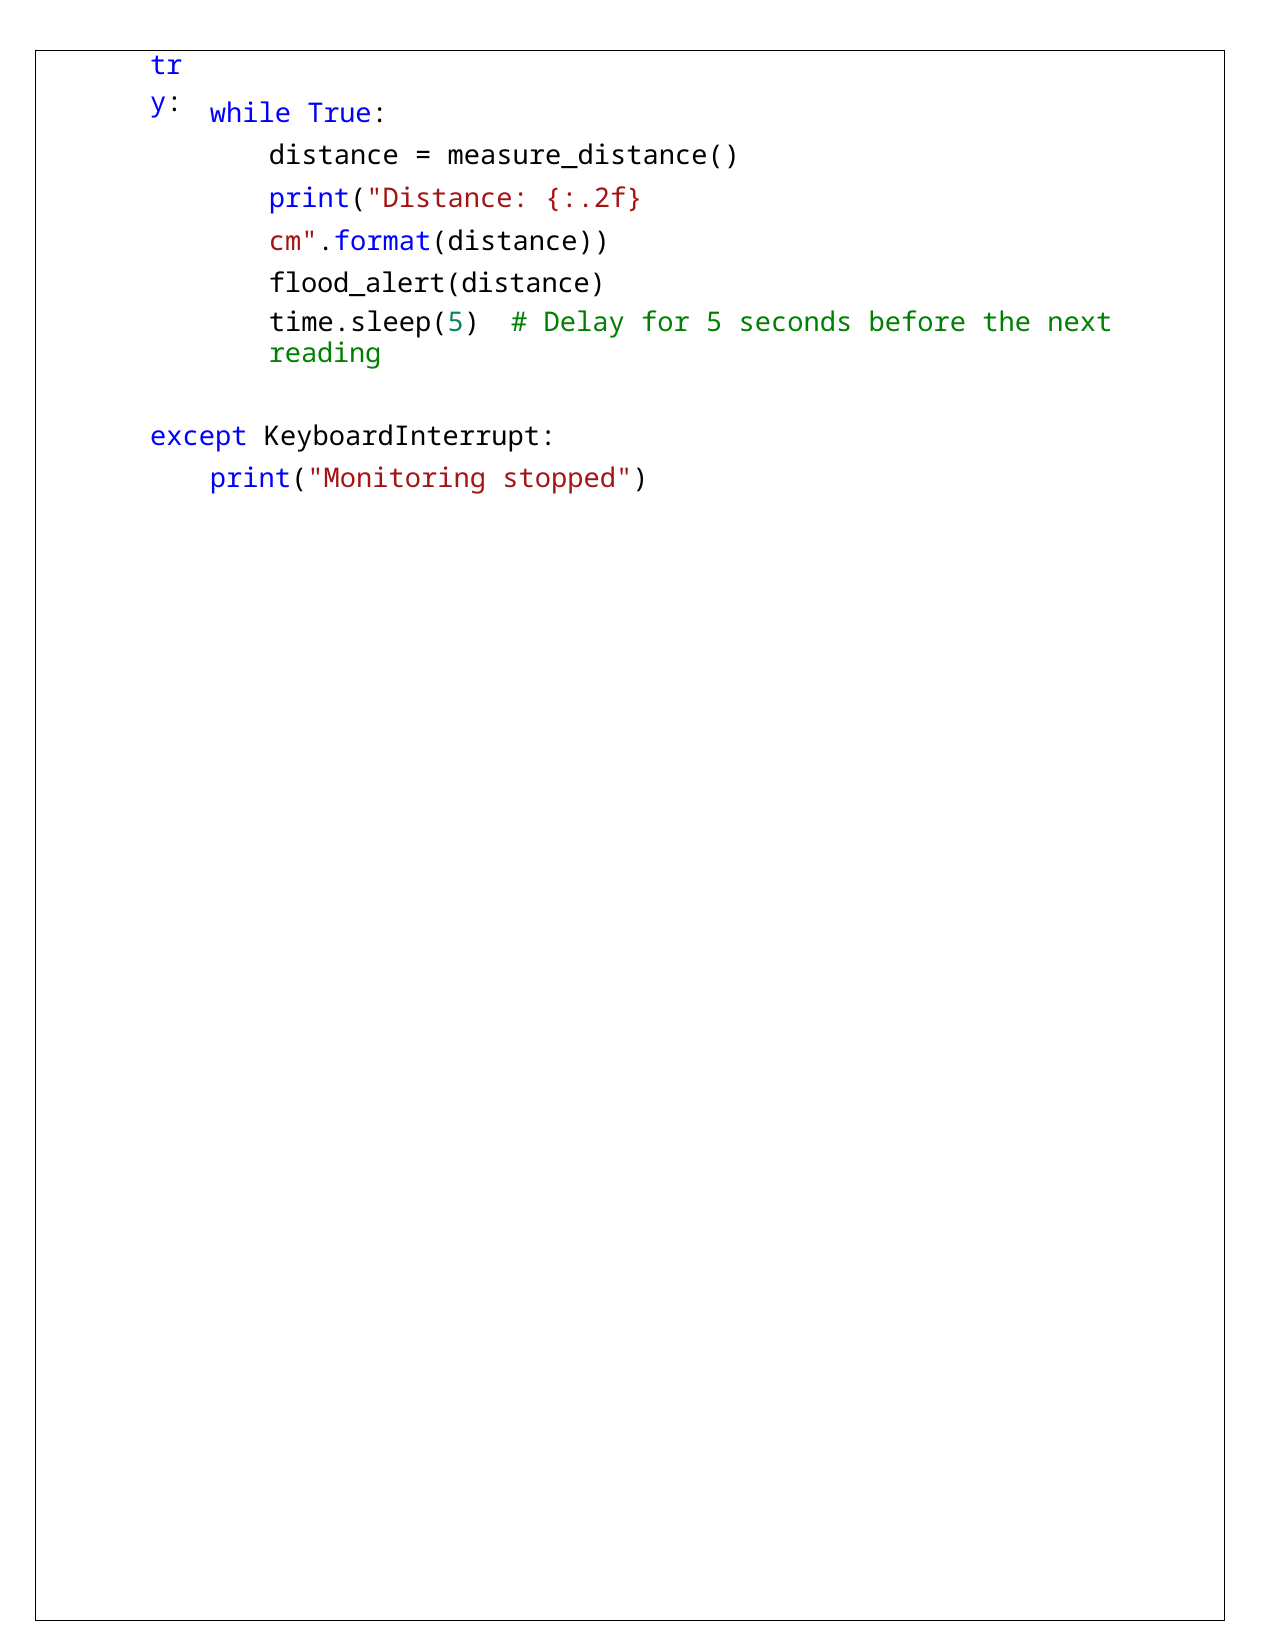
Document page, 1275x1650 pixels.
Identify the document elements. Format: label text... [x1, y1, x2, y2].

text while True: [209, 93, 1219, 130]
text distance = measure_distance() print("Distance: {:.2f} cm".format(distance)) flood_alert(distance) [269, 136, 939, 301]
text try: [150, 51, 209, 119]
text time.sleep(5) # Delay for 5 seconds before the next reading [269, 306, 1219, 369]
text except KeyboardInterrupt: print("Monitoring stopped") [150, 416, 726, 496]
